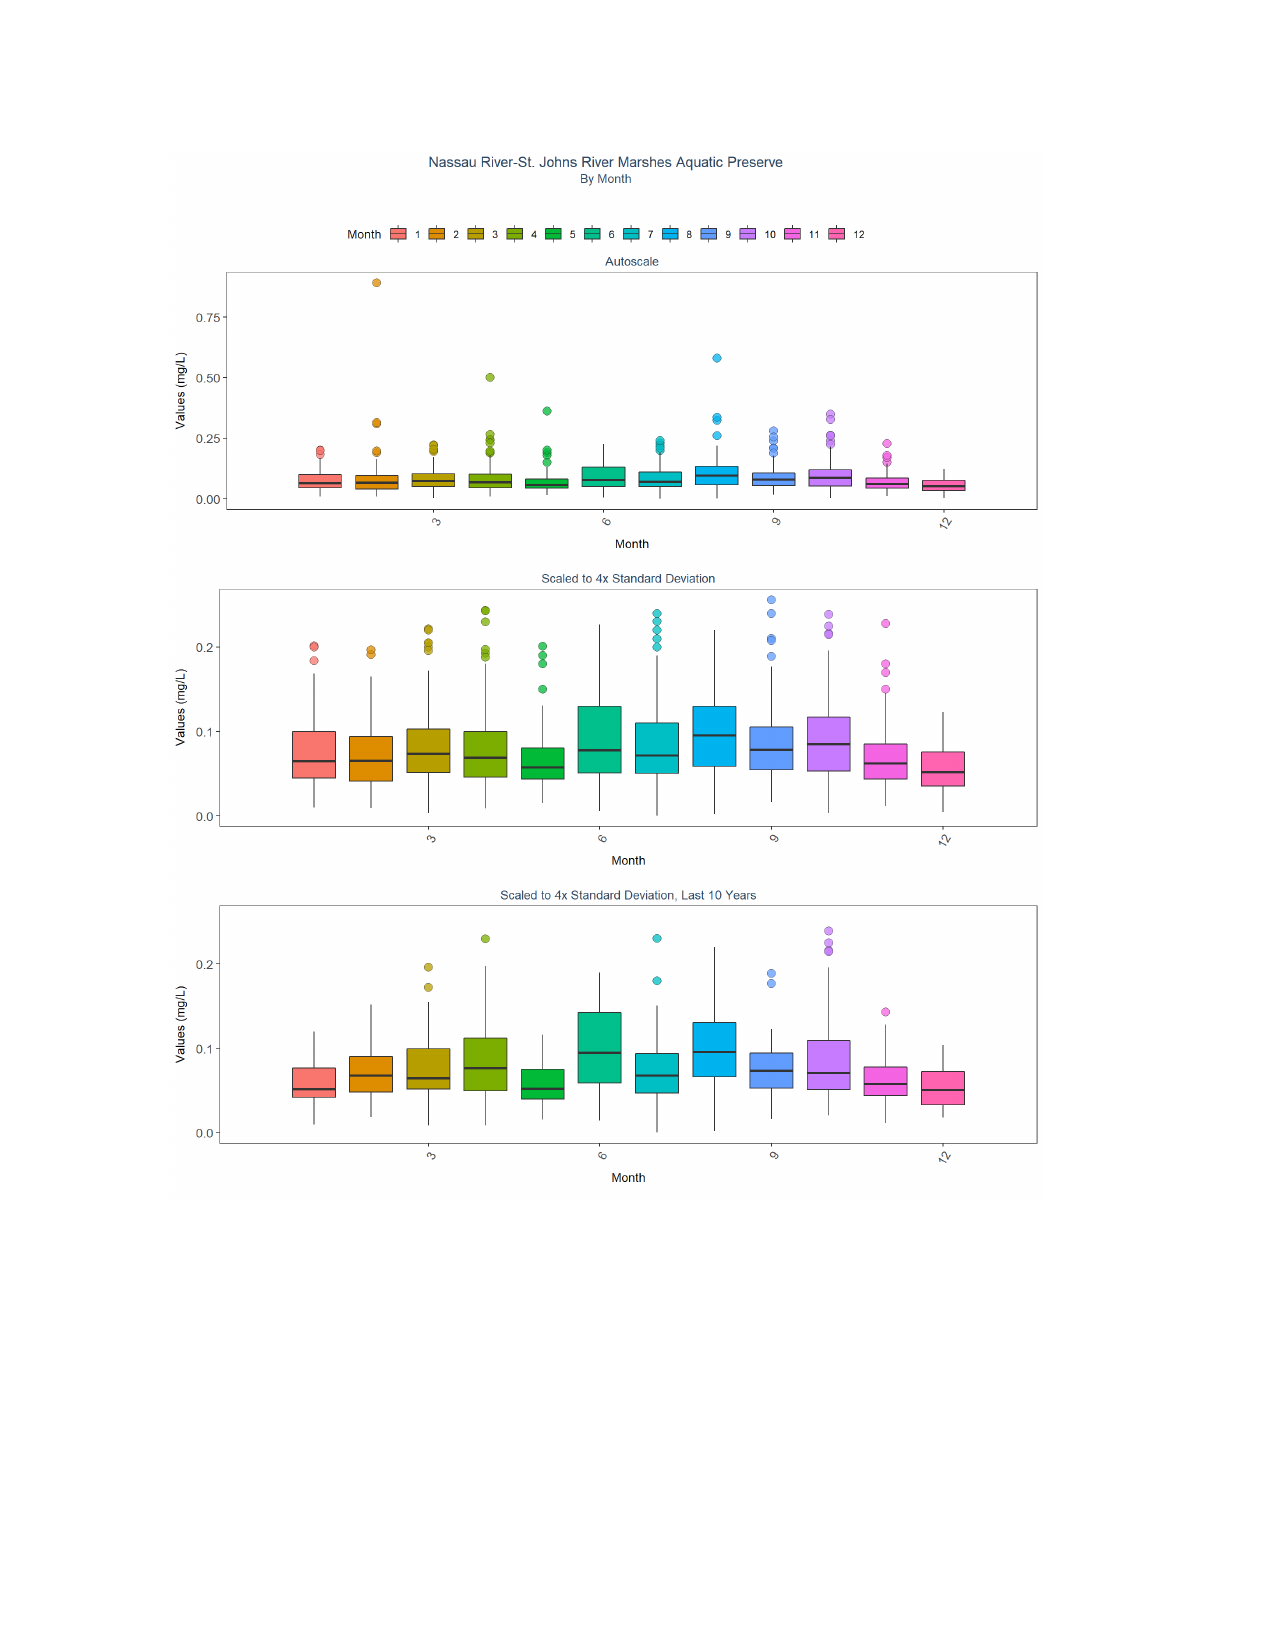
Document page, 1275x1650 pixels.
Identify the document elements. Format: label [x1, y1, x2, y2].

picture [168, 150, 1044, 1200]
